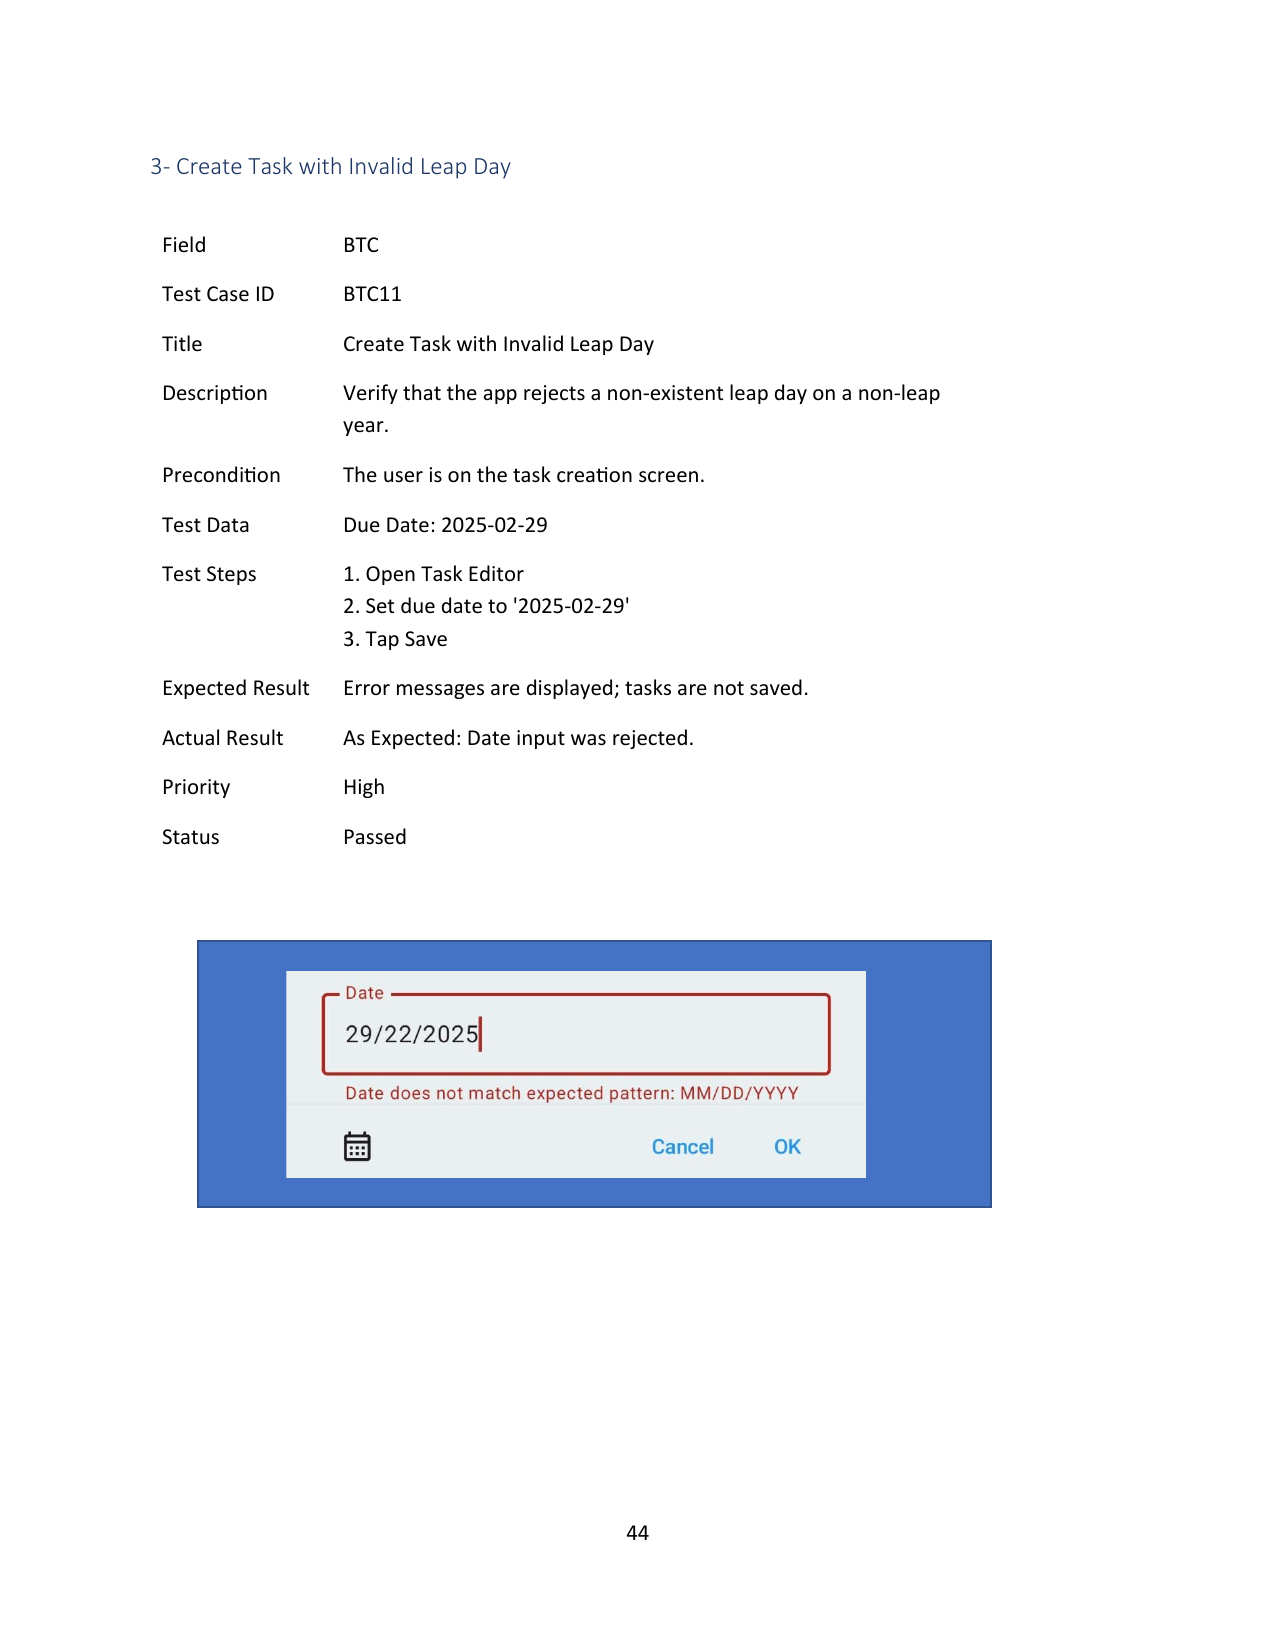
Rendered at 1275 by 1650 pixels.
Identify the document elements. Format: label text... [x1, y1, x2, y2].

table_cell 1. Open Task Editor 2. Set due date to '2025-02-29' 3. Tap Save [332, 559, 987, 672]
table_cell The user is on the task creation screen. [332, 460, 987, 509]
table_header BTC [332, 230, 987, 278]
table_cell Expected Result [151, 673, 331, 722]
table_cell Title [151, 329, 331, 377]
table_cell Create Task with Invalid Leap Day [332, 329, 987, 377]
table_header Field [151, 230, 331, 278]
table_cell Status [151, 822, 331, 871]
table_cell Due Date: 2025-02-29 [332, 510, 987, 558]
table_cell Description [151, 379, 331, 459]
table_cell Passed [332, 822, 987, 871]
table_cell Precondition [151, 460, 331, 509]
table_cell Error messages are displayed; tasks are not saved. [332, 673, 987, 722]
table_cell As Expected: Date input was rejected. [332, 723, 987, 771]
table_cell Test Data [151, 510, 331, 558]
table_cell Test Steps [151, 559, 331, 672]
table_cell Priority [151, 773, 331, 821]
table_cell High [332, 773, 987, 821]
table_cell BTC11 [332, 279, 987, 328]
table_cell Verify that the app rejects a non-existent leap day on a non-leap year. [332, 379, 987, 459]
picture [286, 971, 866, 1178]
subtitle 3- Create Task with Invalid Leap Day [150, 150, 1125, 181]
table_cell Actual Result [151, 723, 331, 771]
table_cell Test Case ID [151, 279, 331, 328]
